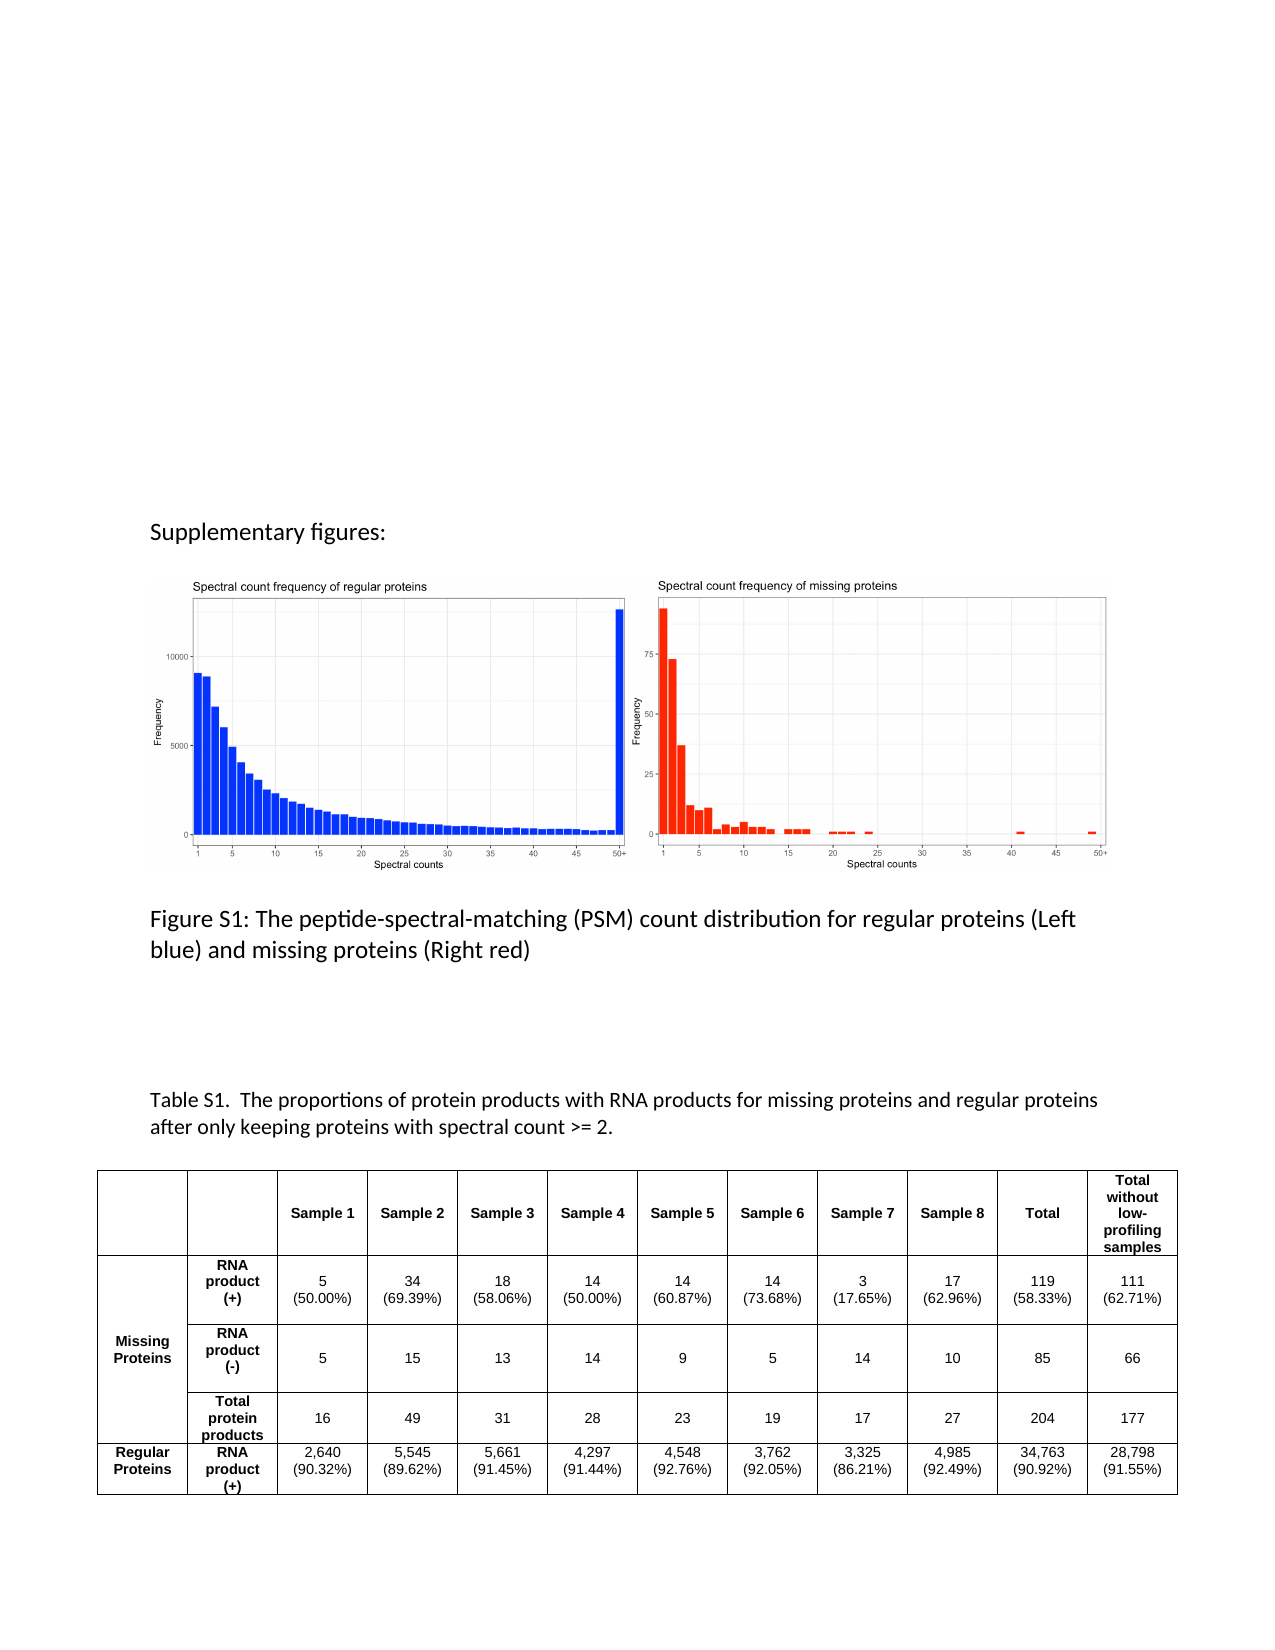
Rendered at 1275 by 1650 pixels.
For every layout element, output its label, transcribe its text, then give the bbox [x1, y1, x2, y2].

table_header Sample 7 [818, 1171, 907, 1255]
table_cell 3 (17.65%) [818, 1256, 907, 1323]
table_cell 177 [1088, 1393, 1177, 1443]
picture [150, 577, 1110, 873]
table_cell RNA product (+) [188, 1444, 277, 1494]
table_cell 14 (60.87%) [638, 1256, 727, 1323]
table_cell 23 [638, 1393, 727, 1443]
table_cell 4,985 (92.49%) [908, 1444, 997, 1494]
table_cell 34,763 (90.92%) [998, 1444, 1087, 1494]
table_cell 204 [998, 1393, 1087, 1443]
table_header [188, 1171, 277, 1255]
table_cell 28,798 (91.55%) [1088, 1444, 1177, 1494]
text Supplementary figures: [150, 516, 1125, 547]
table_cell 14 (73.68%) [728, 1256, 817, 1323]
table_header [98, 1171, 187, 1255]
table_header Sample 3 [458, 1171, 547, 1255]
table_cell Total protein products [188, 1393, 277, 1443]
table_header Sample 5 [638, 1171, 727, 1255]
table_header Sample 2 [368, 1171, 457, 1255]
table_cell 119 (58.33%) [998, 1256, 1087, 1323]
table_cell 49 [368, 1393, 457, 1443]
table_cell 5 (50.00%) [278, 1256, 367, 1323]
table_cell 5 [728, 1325, 817, 1392]
table_cell 18 (58.06%) [458, 1256, 547, 1323]
table_cell 4,548 (92.76%) [638, 1444, 727, 1494]
table_cell 5 [278, 1325, 367, 1392]
text Table S1. The proportions of protein products with RNA products for missing proteins and regular proteins after only keeping proteins with spectral count >= 2. [150, 1087, 1125, 1140]
table_header Total [998, 1171, 1087, 1255]
table_cell 66 [1088, 1325, 1177, 1392]
table_cell RNA product (-) [188, 1325, 277, 1392]
table_header Sample 6 [728, 1171, 817, 1255]
table_cell 14 [548, 1325, 637, 1392]
table_cell Regular Proteins [98, 1444, 187, 1494]
table_header Total without low-profiling samples [1088, 1171, 1177, 1255]
table_cell RNA product (+) [188, 1256, 277, 1323]
table_cell 34 (69.39%) [368, 1256, 457, 1323]
table_cell 9 [638, 1325, 727, 1392]
table_cell 10 [908, 1325, 997, 1392]
table_cell 19 [728, 1393, 817, 1443]
table_cell 85 [998, 1325, 1087, 1392]
table_cell 4,297 (91.44%) [548, 1444, 637, 1494]
table_cell 2,640 (90.32%) [278, 1444, 367, 1494]
table_cell 14 [818, 1325, 907, 1392]
table_cell 17 [818, 1393, 907, 1443]
table_cell 5,661 (91.45%) [458, 1444, 547, 1494]
table_header Sample 4 [548, 1171, 637, 1255]
table_cell 28 [548, 1393, 637, 1443]
table_cell 13 [458, 1325, 547, 1392]
table_cell 27 [908, 1393, 997, 1443]
table_cell Missing Proteins [98, 1256, 187, 1443]
table_cell 3,325 (86.21%) [818, 1444, 907, 1494]
table_cell 31 [458, 1393, 547, 1443]
table_cell 5,545 (89.62%) [368, 1444, 457, 1494]
table_header Sample 8 [908, 1171, 997, 1255]
table_cell 3,762 (92.05%) [728, 1444, 817, 1494]
table_cell 17 (62.96%) [908, 1256, 997, 1323]
text Figure S1: The peptide-spectral-matching (PSM) count distribution for regular proteins (Left blue) and missing proteins (Right red) [150, 903, 1125, 964]
table_header Sample 1 [278, 1171, 367, 1255]
table_cell 14 (50.00%) [548, 1256, 637, 1323]
table_cell 16 [278, 1393, 367, 1443]
table_cell 15 [368, 1325, 457, 1392]
table_cell 111 (62.71%) [1088, 1256, 1177, 1323]
